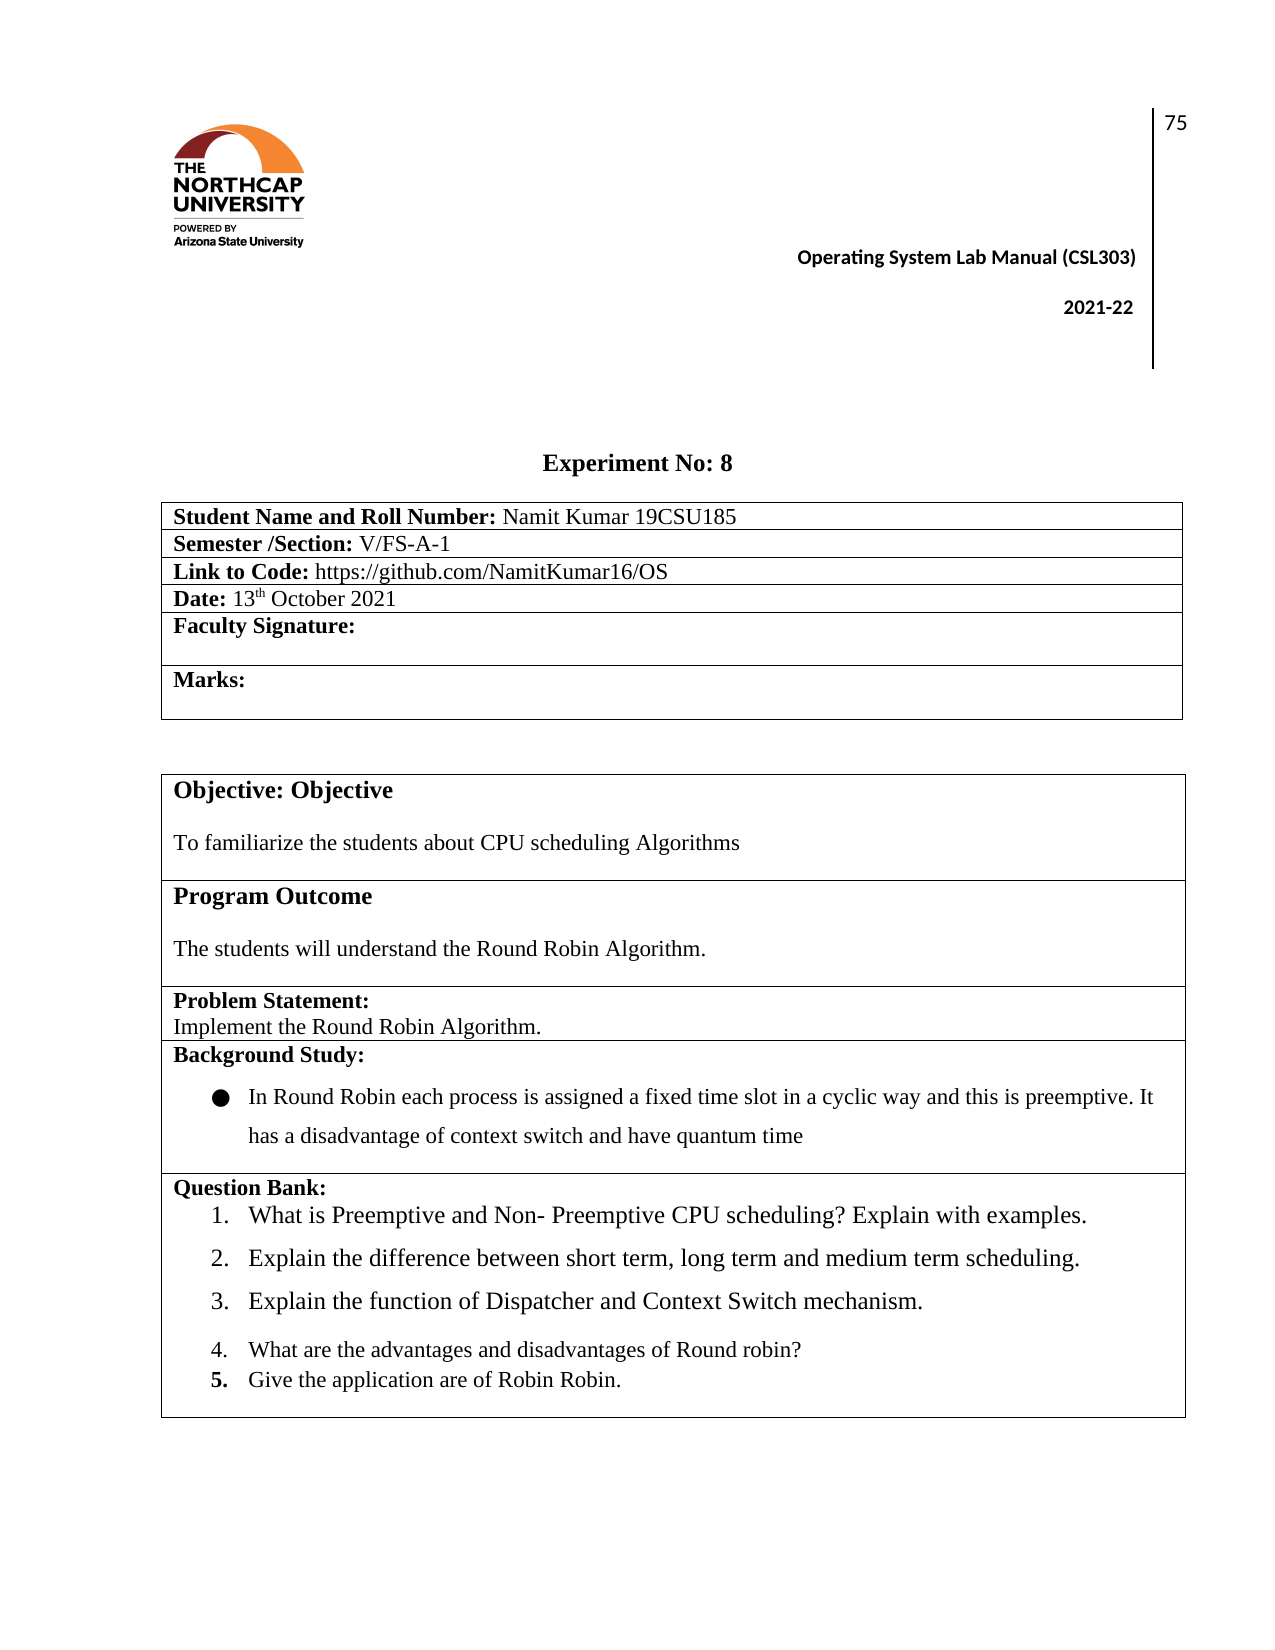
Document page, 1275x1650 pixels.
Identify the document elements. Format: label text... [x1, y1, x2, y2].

table_cell Background Study: In Round Robin each process is assigned a fixed time slot in a cyclic way and this is preemptive. It has a disadvantage of context switch and have quantum time [162, 1041, 1185, 1173]
text Experiment No: 8 [150, 448, 1125, 477]
table_cell Link to Code: https://github.com/NamitKumar16/OS [162, 558, 1182, 584]
table_cell Faculty Signature: [162, 613, 1182, 665]
table_cell Question Bank: What is Preemptive and Non- Preemptive CPU scheduling? Explain with examples. Explain the difference between short term, long term and medium term scheduling. Explain the function of Dispatcher and Context Switch mechanism. What are the advantages and disadvantages of Round robin? Give the application are of Robin Robin. [162, 1174, 1185, 1417]
picture [161, 108, 318, 265]
table_header Objective: Objective To familiarize the students about CPU scheduling Algorithms [162, 775, 1185, 880]
table_cell Semester /Section: V/FS-A-1 [162, 530, 1182, 557]
table_cell Program Outcome The students will understand the Round Robin Algorithm. [162, 881, 1185, 986]
table_header Student Name and Roll Number: Namit Kumar 19CSU185 [162, 503, 1182, 529]
table_cell Problem Statement: Implement the Round Robin Algorithm. [162, 987, 1185, 1039]
table_cell Marks: [162, 666, 1182, 719]
table_cell Date: 13th October 2021 [162, 585, 1182, 612]
